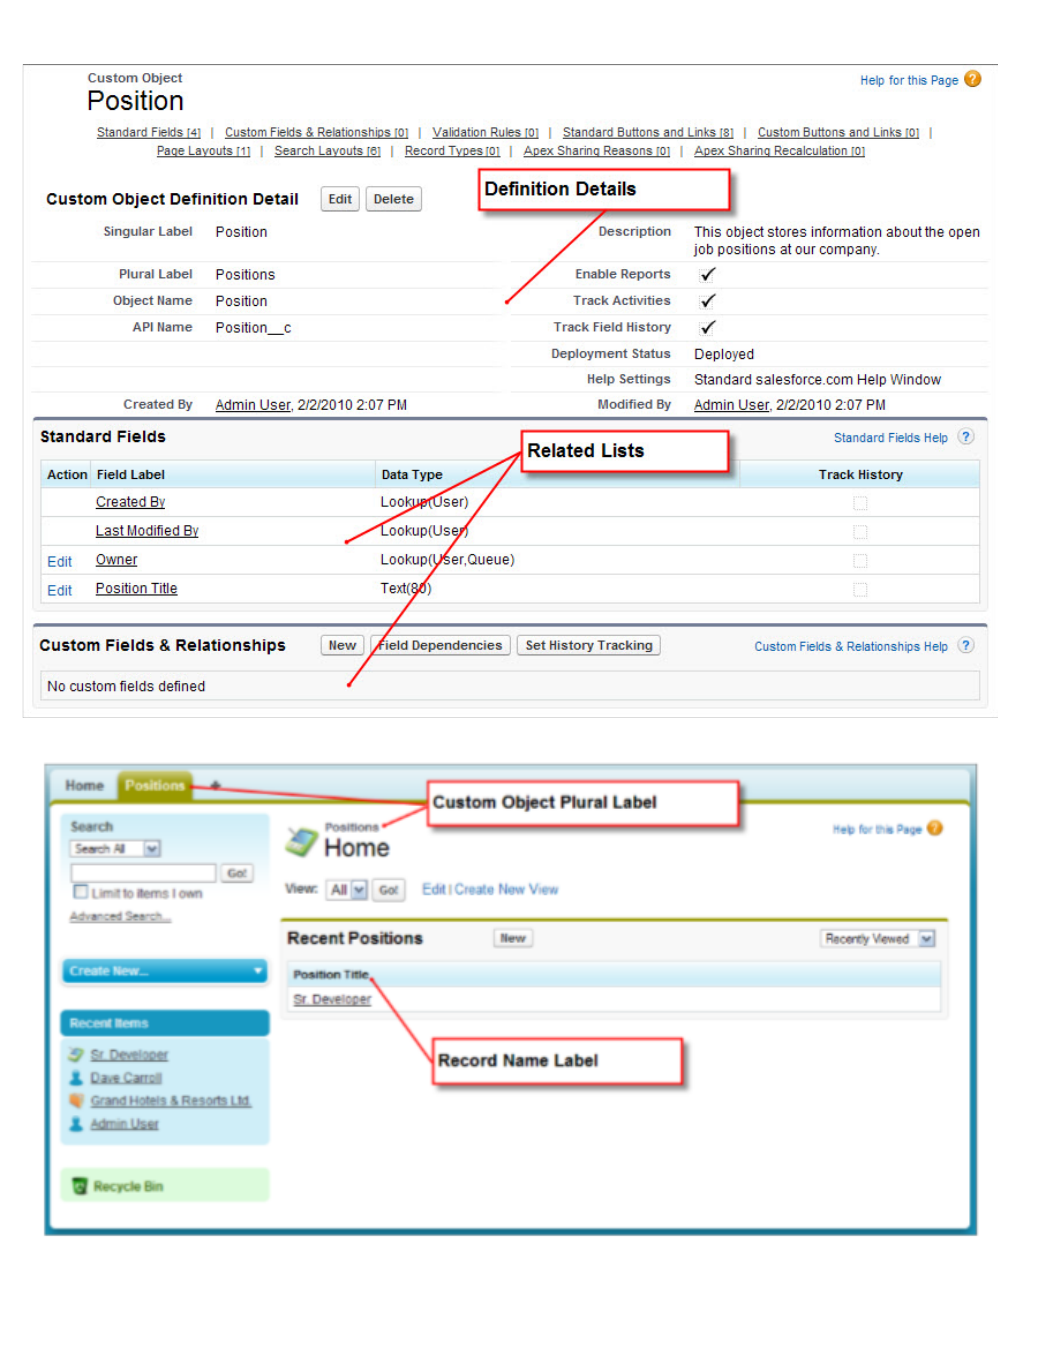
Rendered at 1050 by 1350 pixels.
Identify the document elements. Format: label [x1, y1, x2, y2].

picture [22, 742, 998, 1248]
